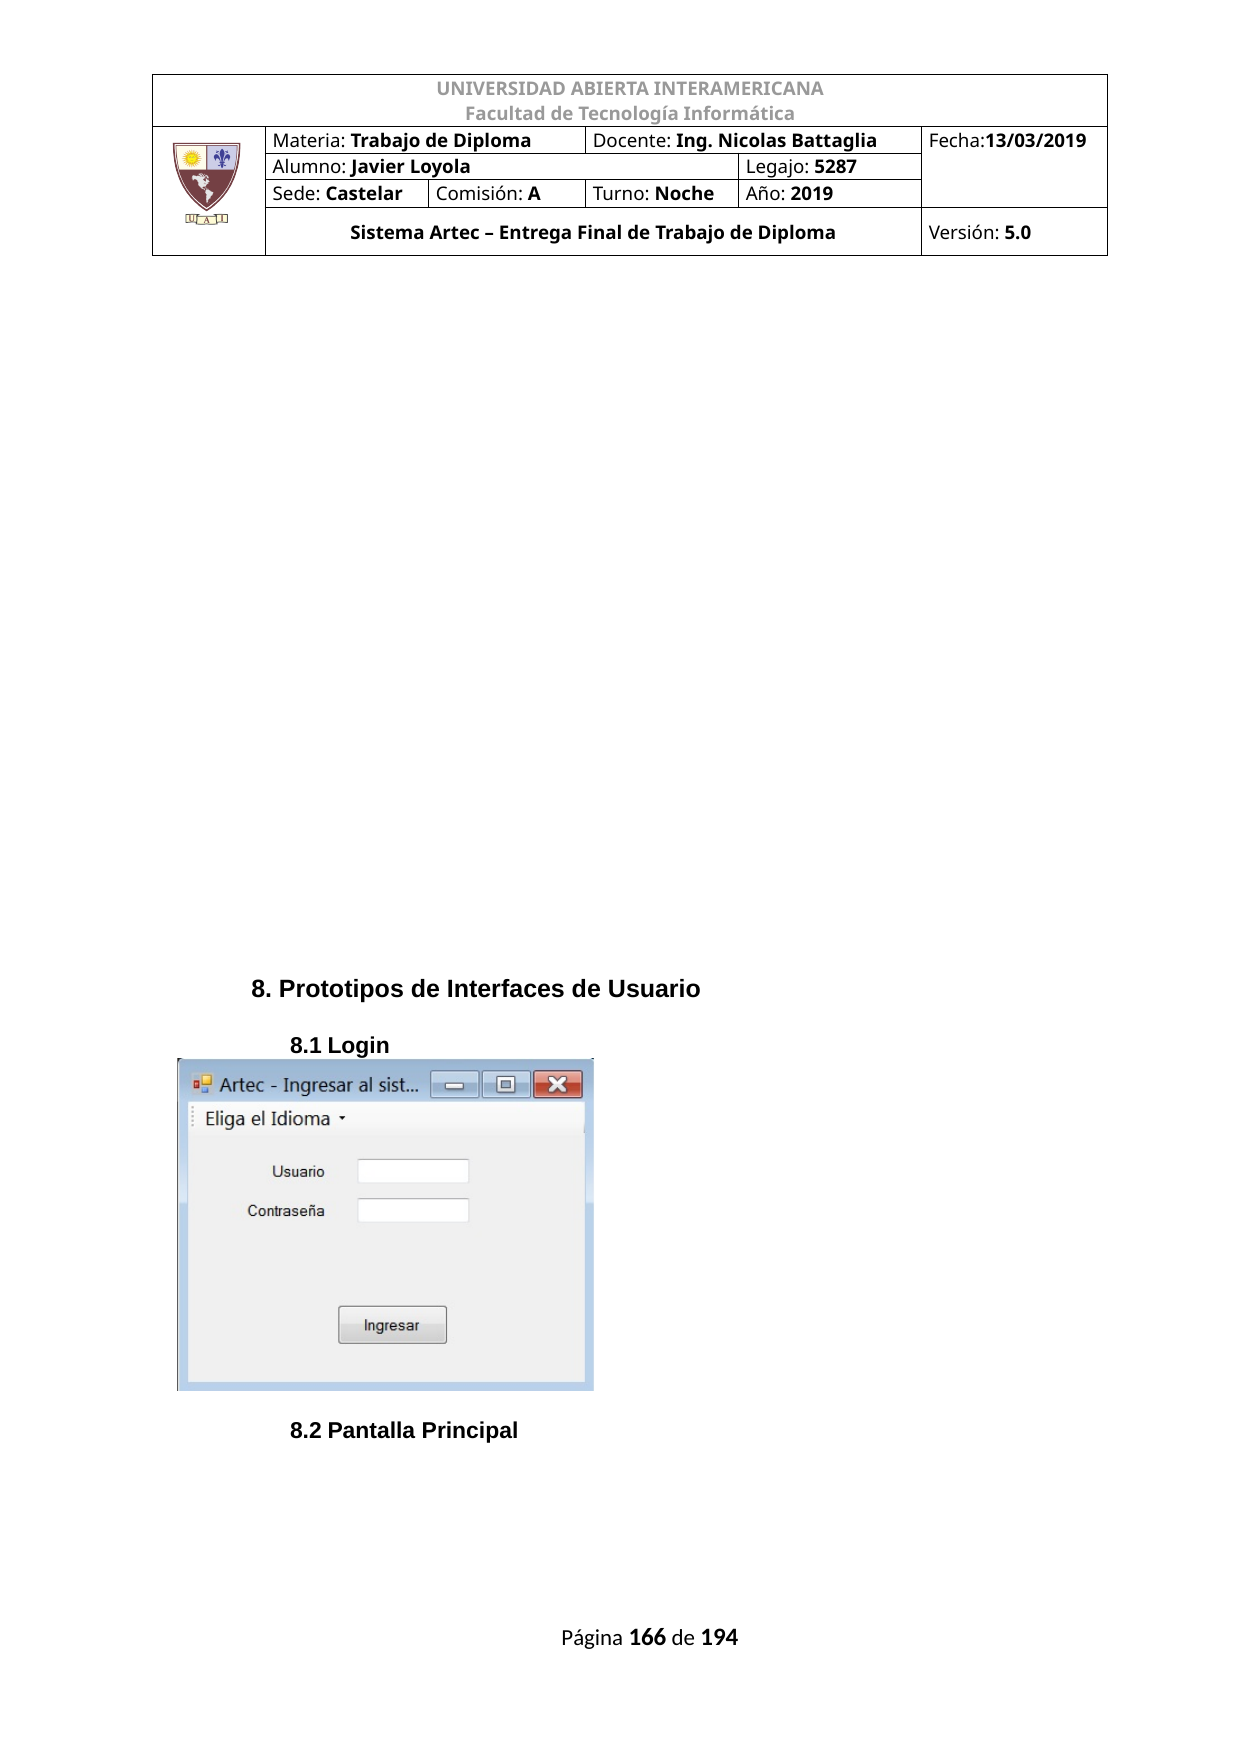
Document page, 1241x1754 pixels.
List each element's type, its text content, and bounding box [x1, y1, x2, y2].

list Login [290, 1032, 1122, 1058]
list Pantalla Principal [290, 1417, 1122, 1443]
picture [157, 136, 257, 228]
text 8. Prototipos de Interfaces de Usuario [177, 974, 1122, 1003]
picture [177, 1058, 595, 1391]
